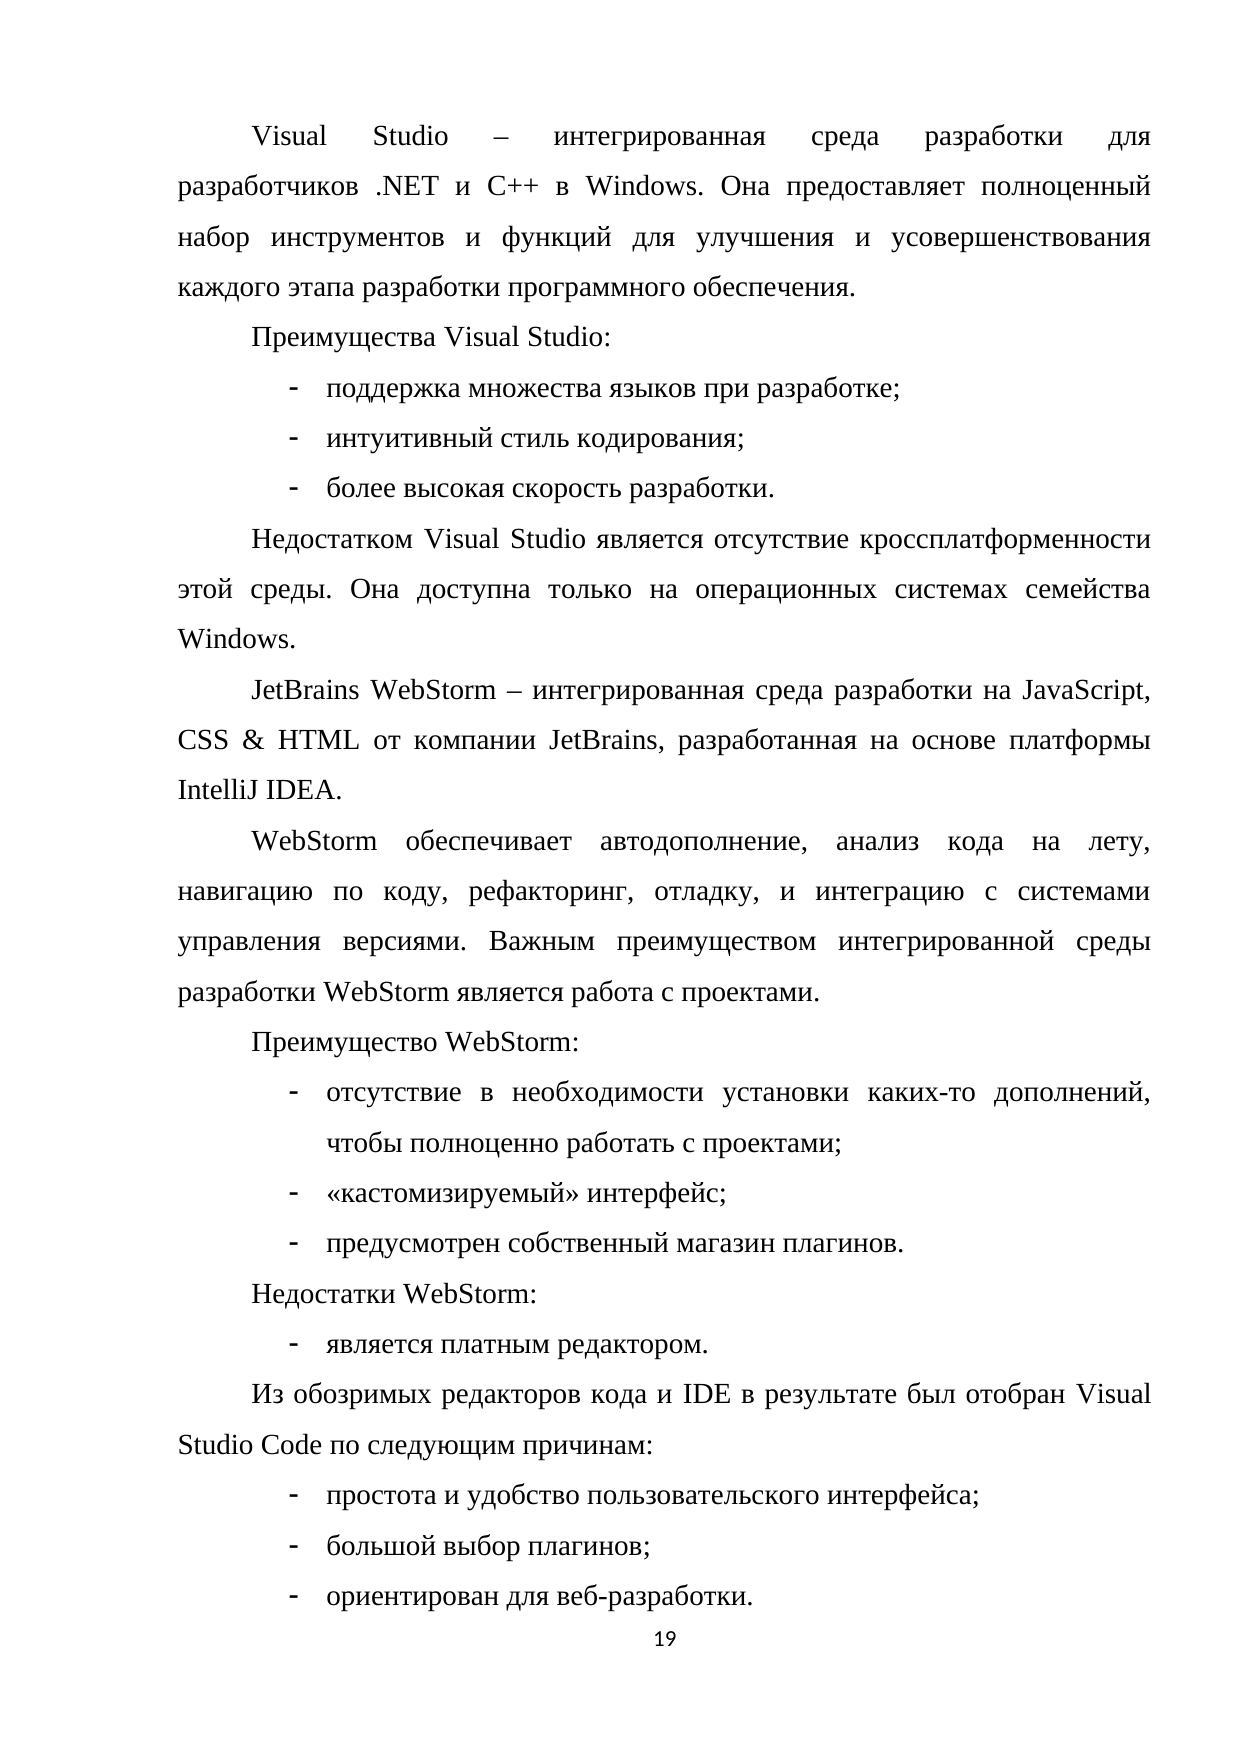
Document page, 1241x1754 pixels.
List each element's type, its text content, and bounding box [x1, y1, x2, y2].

list большой выбор плагинов; [288, 1528, 1152, 1561]
text Из обозримых редакторов кода и IDE в результате был отобран Visual Studio Code по следующим причинам: [177, 1377, 1152, 1461]
text Преимущество WebStorm: [177, 1024, 1152, 1058]
list является платным редактором. [288, 1326, 1152, 1360]
list предусмотрен собственный магазин плагинов. [288, 1226, 1152, 1259]
list поддержка множества языков при разработке; [288, 370, 1152, 403]
list простота и удобство пользовательского интерфейса; [288, 1477, 1152, 1511]
text WebStorm обеспечивает автодополнение, анализ кода на лету, навигацию по коду, рефакторинг, отладку, и интеграцию с системами управления версиями. Важным преимуществом интегрированной среды разработки WebStorm является работа с проектами. [177, 823, 1152, 1007]
list ориентирован для веб-разработки. [288, 1578, 1152, 1612]
text Преимущества Visual Studio: [177, 319, 1152, 353]
text Недостатком Visual Studio является отсутствие кроссплатформенности этой среды. Она доступна только на операционных системах семейства Windows. [177, 521, 1152, 655]
list отсутствие в необходимости установки каких-то дополнений, чтобы полноценно работать с проектами; [288, 1074, 1152, 1158]
list интуитивный стиль кодирования; [288, 420, 1152, 454]
list более высокая скорость разработки. [288, 471, 1152, 504]
list «кастомизируемый» интерфейс; [288, 1175, 1152, 1209]
text Недостатки WebStorm: [177, 1276, 1152, 1309]
text Visual Studio – интегрированная среда разработки для разработчиков .NET и C++ в Windows. Она предоставляет полноценный набор инструментов и функций для улучшения и усовершенствования каждого этапа разработки программного обеспечения. [177, 118, 1152, 303]
text JetBrains WebStorm – интегрированная среда разработки на JavaScript, CSS & HTML от компании JetBrains, разработанная на основе платформы IntelliJ IDEA. [177, 672, 1152, 806]
